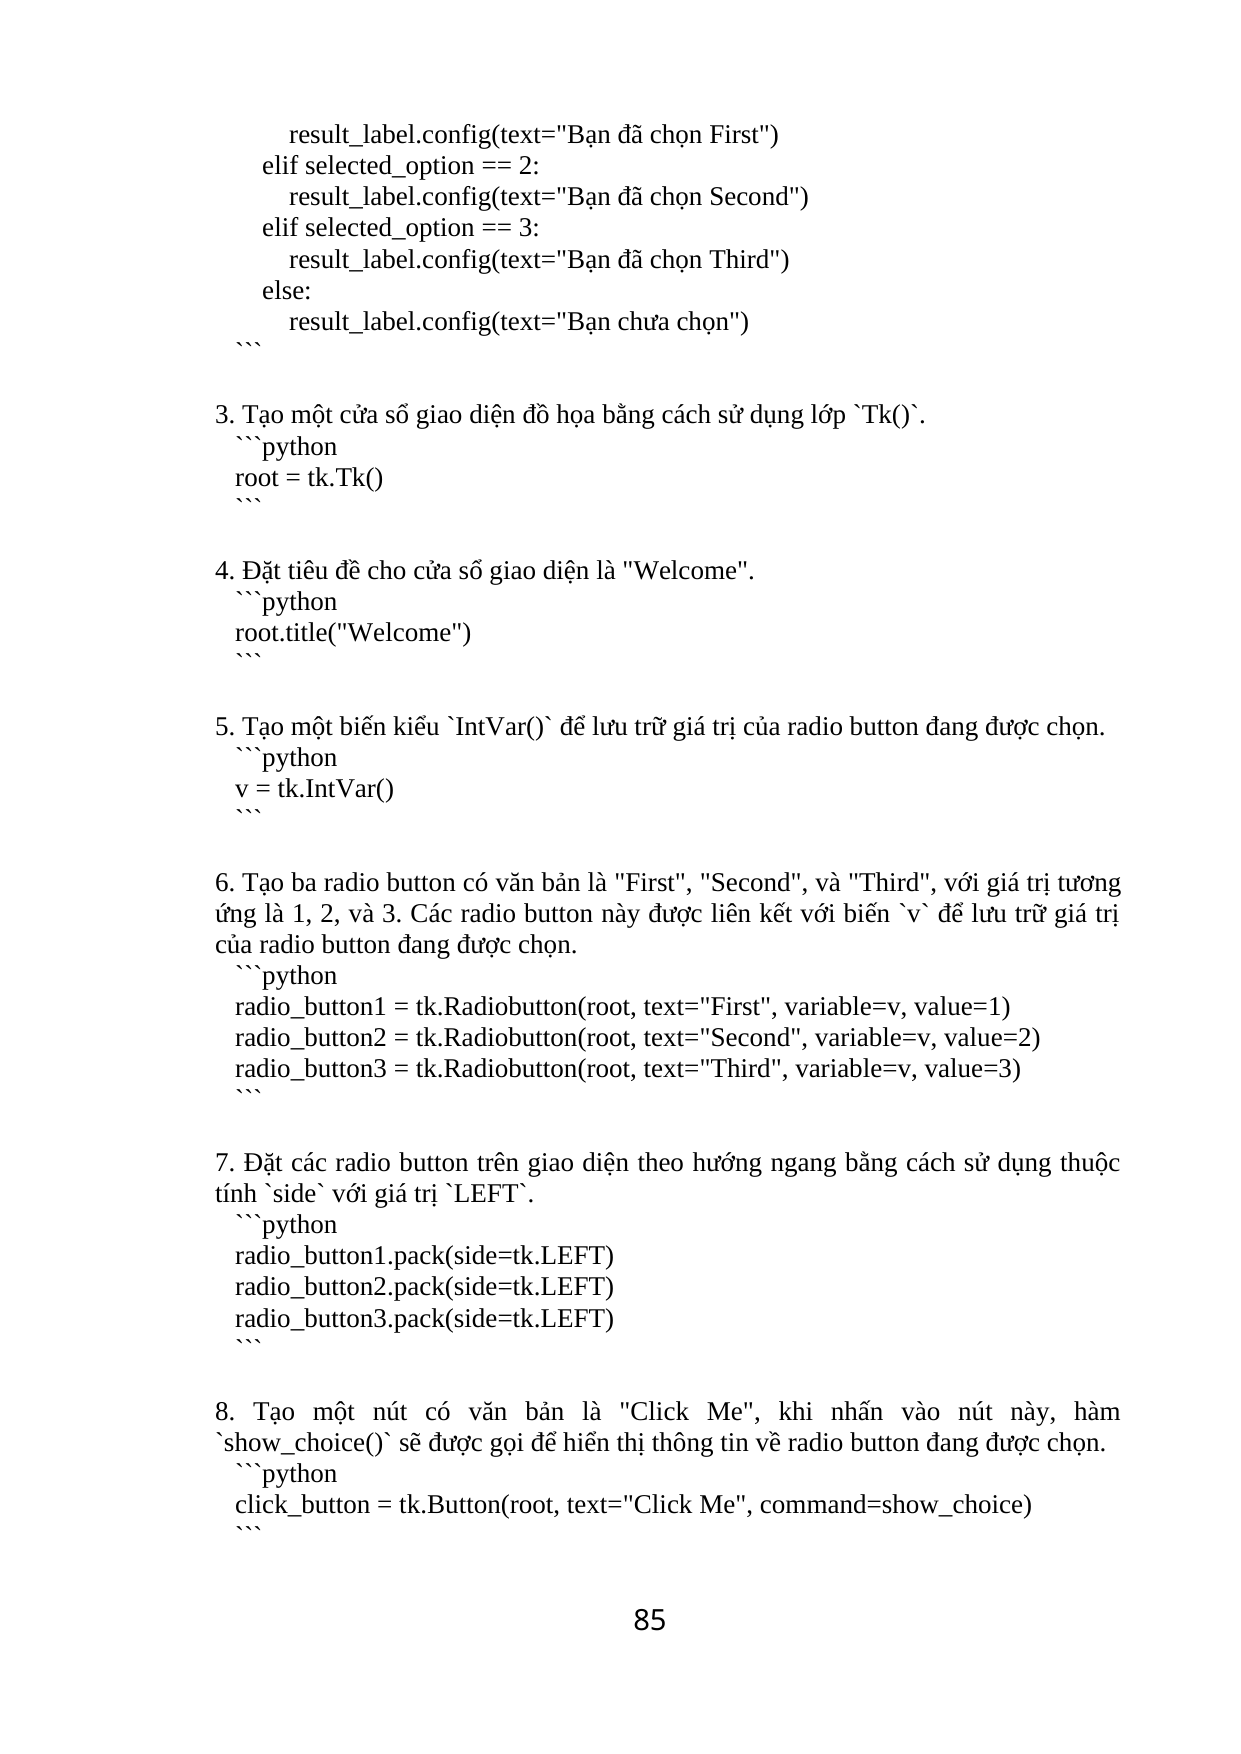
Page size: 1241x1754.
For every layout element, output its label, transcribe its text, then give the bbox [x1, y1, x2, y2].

text radio_button3 = tk.Radiobutton(root, text="Third", variable=v, value=3) [215, 1052, 1122, 1084]
text ```python [215, 1457, 1122, 1488]
text ```python [215, 959, 1122, 990]
text 7. Đặt các radio button trên giao diện theo hướng ngang bằng cách sử dụng thuộc tính `side` với giá trị `LEFT`. [215, 1146, 1122, 1208]
text ```python [215, 585, 1122, 616]
text 3. Tạo một cửa sổ giao diện đồ họa bằng cách sử dụng lớp `Tk()`. [215, 398, 1122, 429]
text radio_button2.pack(side=tk.LEFT) [215, 1271, 1122, 1302]
text ``` [215, 1084, 1122, 1115]
text 4. Đặt tiêu đề cho cửa sổ giao diện là "Welcome". [215, 554, 1122, 585]
text radio_button2 = tk.Radiobutton(root, text="Second", variable=v, value=2) [215, 1021, 1122, 1052]
text radio_button1 = tk.Radiobutton(root, text="First", variable=v, value=1) [215, 990, 1122, 1021]
text result_label.config(text="Bạn chưa chọn") [215, 305, 1122, 336]
text ```python [215, 429, 1122, 461]
text v = tk.IntVar() [215, 772, 1122, 803]
text ``` [215, 1333, 1122, 1364]
text radio_button3.pack(side=tk.LEFT) [215, 1302, 1122, 1333]
text ```python [215, 741, 1122, 772]
text ``` [215, 803, 1122, 834]
text ``` [215, 336, 1122, 367]
text result_label.config(text="Bạn đã chọn First") [215, 118, 1122, 149]
text 6. Tạo ba radio button có văn bản là "First", "Second", và "Third", với giá trị tương ứng là 1, 2, và 3. Các radio button này được liên kết với biến `v` để lưu trữ giá trị của radio button đang được chọn. [215, 866, 1122, 959]
text ``` [215, 648, 1122, 679]
text result_label.config(text="Bạn đã chọn Second") [215, 180, 1122, 212]
text ```python [215, 1208, 1122, 1239]
text else: [215, 274, 1122, 305]
text 8. Tạo một nút có văn bản là "Click Me", khi nhấn vào nút này, hàm `show_choice()` sẽ được gọi để hiển thị thông tin về radio button đang được chọn. [215, 1395, 1122, 1457]
text elif selected_option == 2: [215, 149, 1122, 180]
text 5. Tạo một biến kiểu `IntVar()` để lưu trữ giá trị của radio button đang được chọn. [215, 710, 1122, 741]
text ``` [215, 492, 1122, 523]
text ``` [215, 1520, 1122, 1551]
text root.title("Welcome") [215, 616, 1122, 648]
text root = tk.Tk() [215, 461, 1122, 492]
text elif selected_option == 3: [215, 212, 1122, 243]
text radio_button1.pack(side=tk.LEFT) [215, 1239, 1122, 1271]
text click_button = tk.Button(root, text="Click Me", command=show_choice) [215, 1488, 1122, 1520]
text result_label.config(text="Bạn đã chọn Third") [215, 243, 1122, 274]
